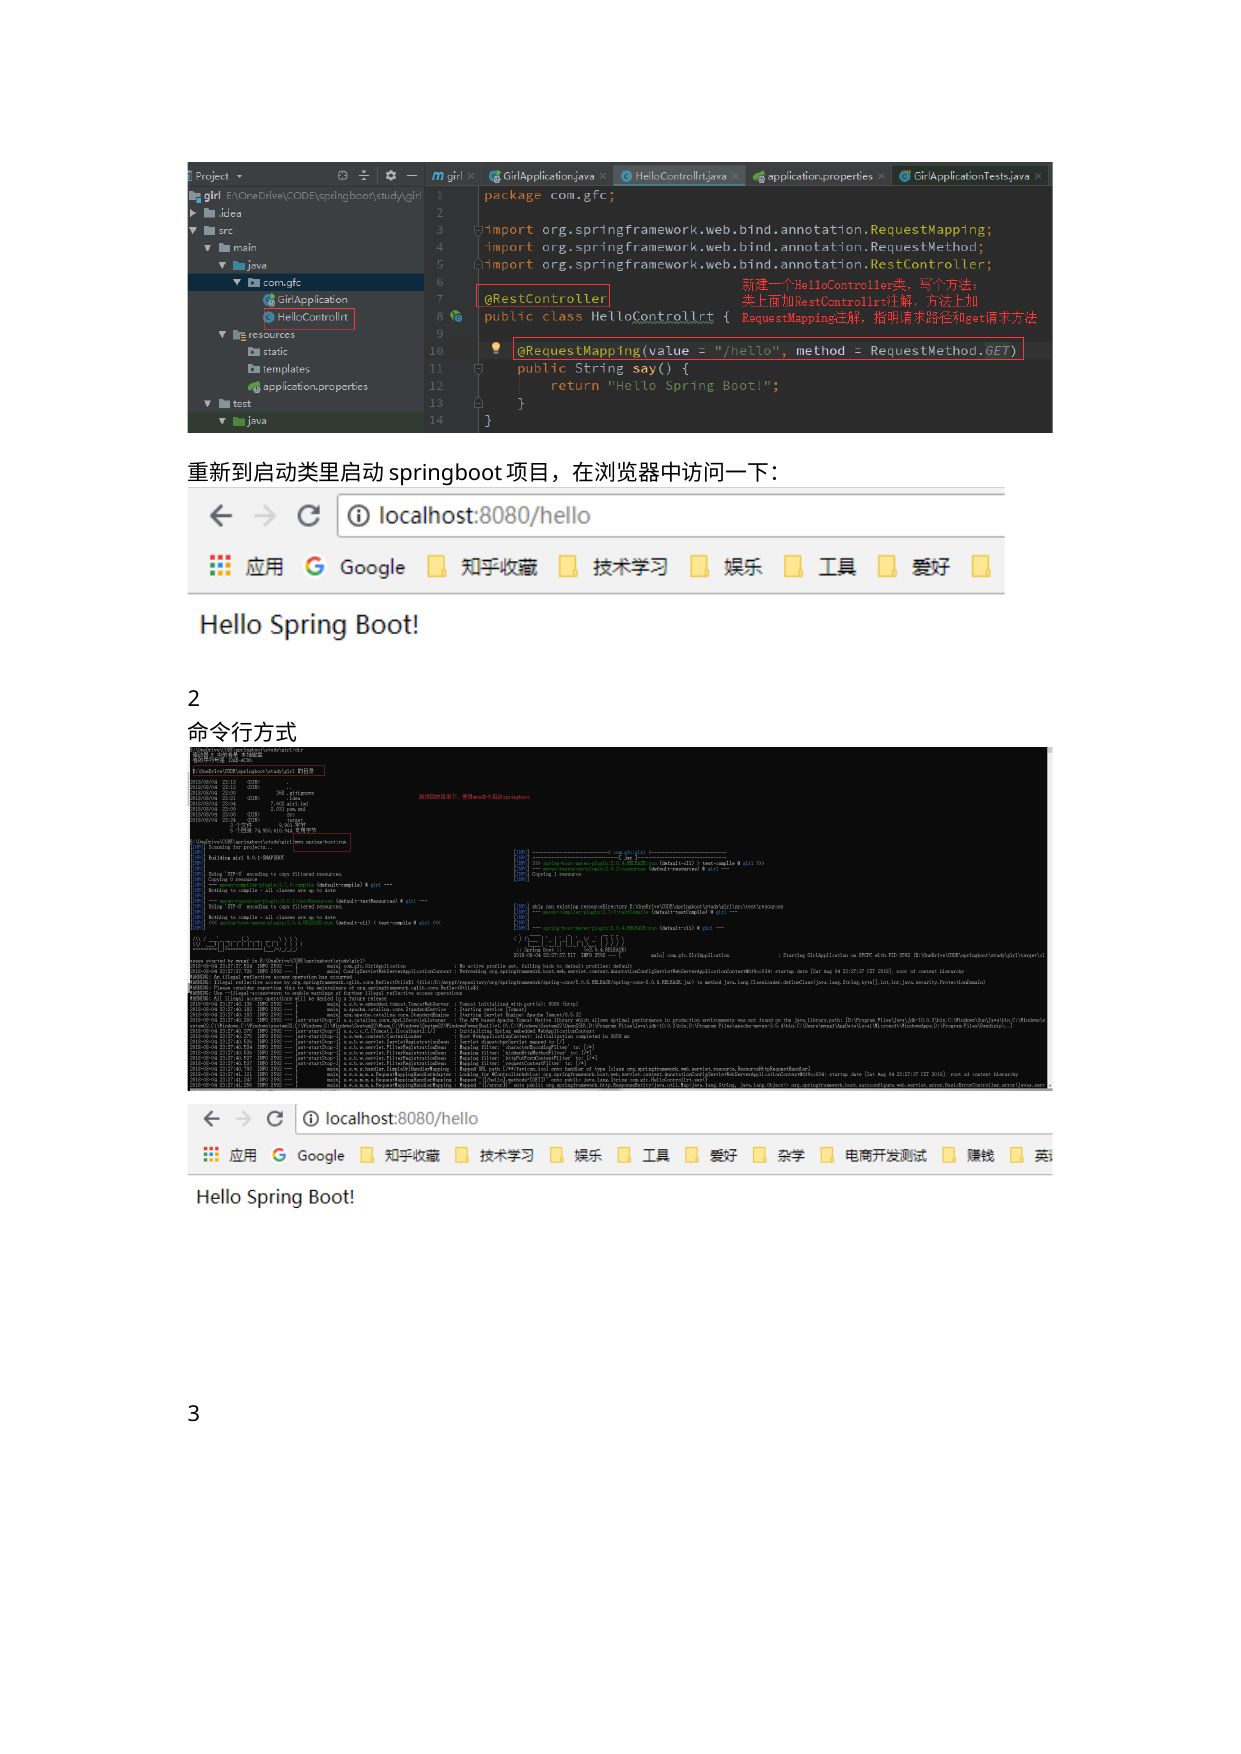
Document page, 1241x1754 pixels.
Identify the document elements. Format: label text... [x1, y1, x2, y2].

picture [187, 162, 1053, 433]
text 重新到启动类里启动springboot项目，在浏览器中访问一下： [187, 454, 1053, 487]
text 2 [187, 682, 1053, 714]
picture [187, 487, 1005, 675]
picture [187, 1104, 1053, 1380]
text 3 [187, 1397, 1053, 1429]
picture [187, 747, 1053, 1091]
text 命令行方式 [187, 714, 1053, 747]
